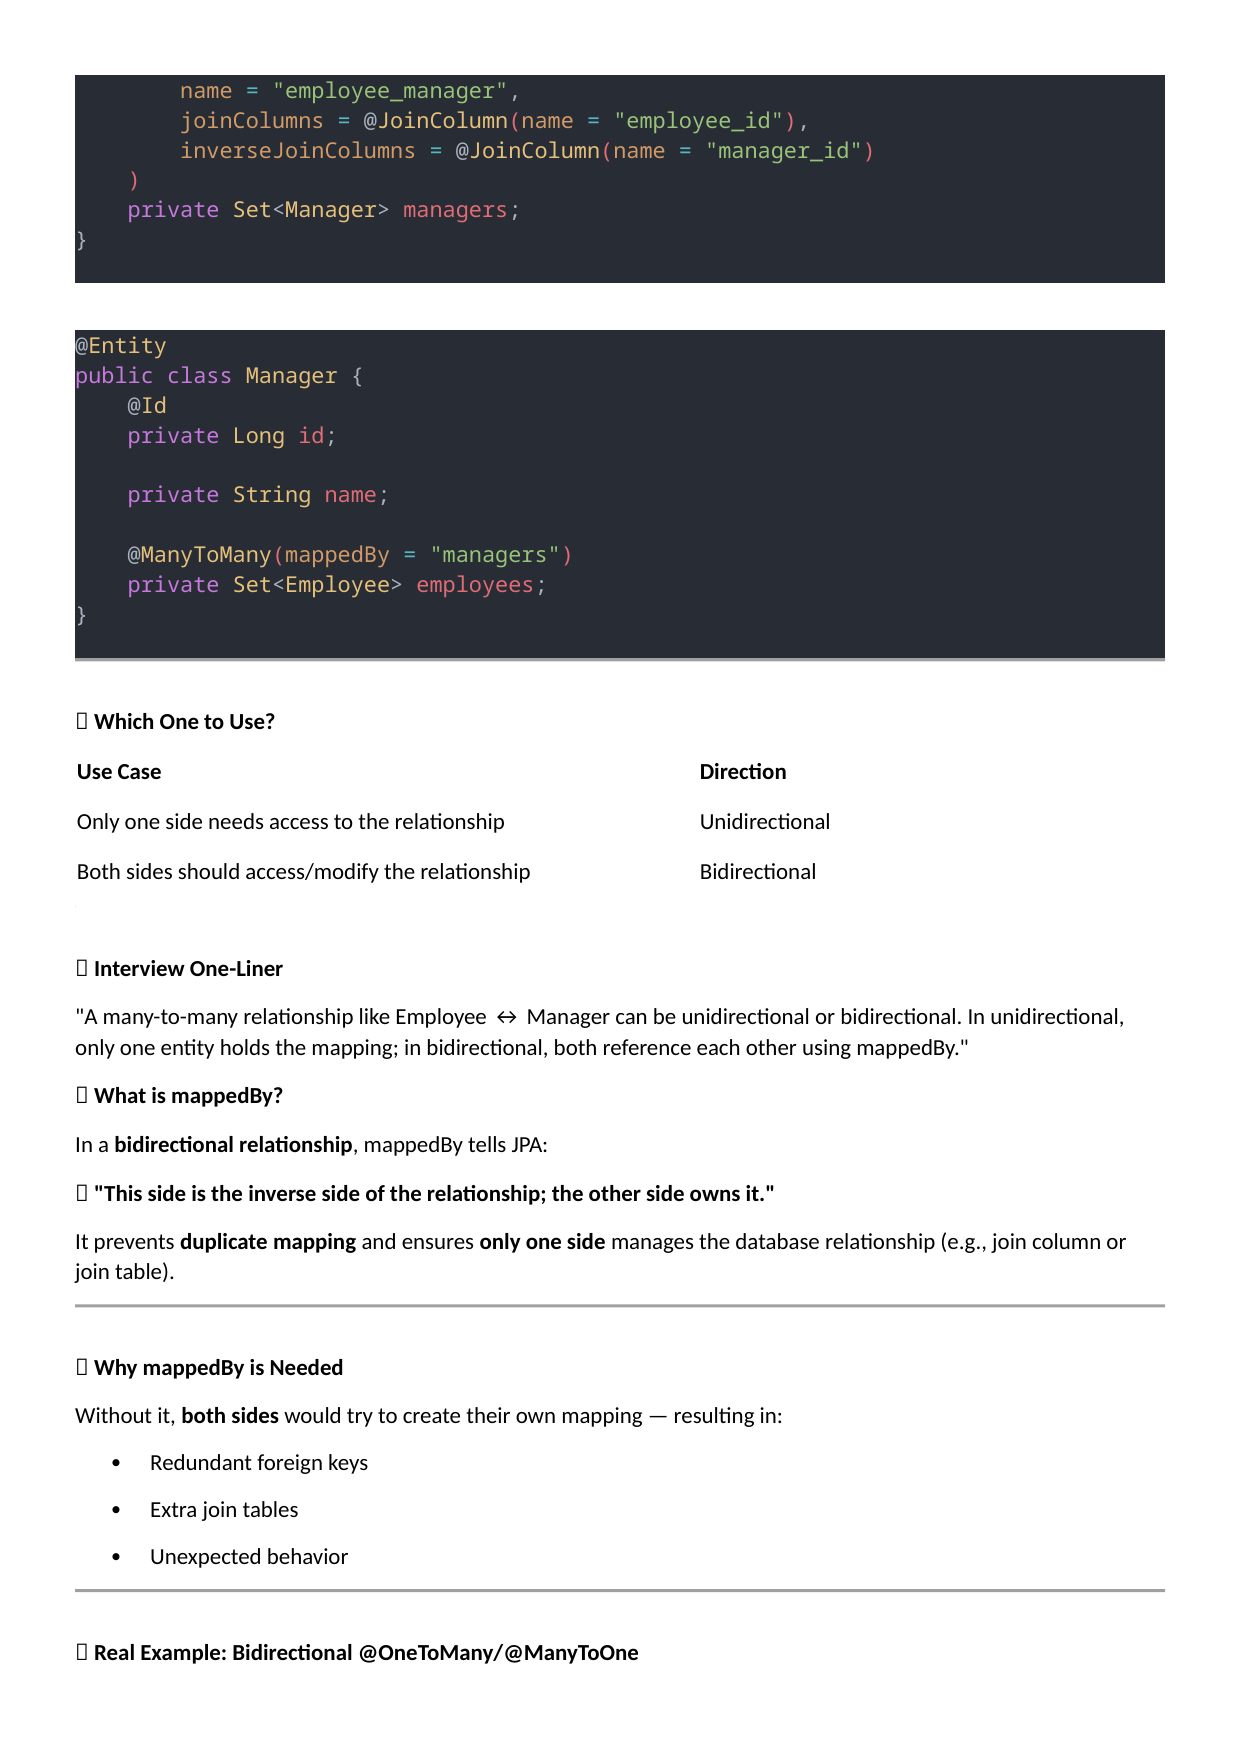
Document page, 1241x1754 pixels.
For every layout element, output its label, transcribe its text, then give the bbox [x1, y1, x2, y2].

text inverseJoinColumns = @JoinColumn(name = "manager_id") [75, 134, 1165, 164]
text "A many-to-many relationship like Employee ↔ Manager can be unidirectional or bidirectional. In unidirectional, only one entity holds the mapping; in bidirectional, both reference each other using mappedBy." [75, 1002, 1165, 1061]
text } [75, 598, 1165, 628]
text private Set<Employee> employees; [75, 569, 1165, 598]
text 🔁 Which One to Use? [75, 705, 1165, 736]
text @Id [75, 390, 1165, 420]
table_cell Only one side needs access to the relationship [75, 805, 698, 855]
text 🧭 "This side is the inverse side of the relationship; the other side owns it." [75, 1177, 1165, 1208]
text @ManyToMany(mappedBy = "managers") [75, 539, 1165, 569]
text joinColumns = @JoinColumn(name = "employee_id"), [75, 105, 1165, 134]
text private Long id; [75, 420, 1165, 449]
list Extra join tables [112, 1495, 1165, 1523]
text @Entity [75, 330, 1165, 360]
table_header Direction [698, 755, 884, 805]
text private String name; [75, 479, 1165, 509]
text Without it, both sides would try to create their own mapping — resulting in: [75, 1402, 1165, 1429]
text It prevents duplicate mapping and ensures only one side manages the database relationship (e.g., join column or join table). [75, 1227, 1165, 1285]
table_cell Bidirectional [698, 855, 884, 905]
text ✅ What is mappedBy? [75, 1079, 1165, 1111]
text } [75, 224, 1165, 254]
text 🎯 Why mappedBy is Needed [75, 1351, 1165, 1382]
list Unexpected behavior [112, 1542, 1165, 1570]
text name = "employee_manager", [75, 75, 1165, 105]
table_header Use Case [75, 755, 698, 805]
text In a bidirectional relationship, mappedBy tells JPA: [75, 1130, 1165, 1158]
text private Set<Manager> managers; [75, 194, 1165, 224]
text ) [75, 164, 1165, 194]
text 🔁 Real Example: Bidirectional @OneToMany/@ManyToOne [75, 1636, 1165, 1667]
text public class Manager { [75, 360, 1165, 390]
table_cell Both sides should access/modify the relationship [75, 855, 698, 905]
table_cell Unidirectional [698, 805, 884, 855]
list Redundant foreign keys [112, 1448, 1165, 1476]
text 🧠 Interview One-Liner [75, 952, 1165, 983]
